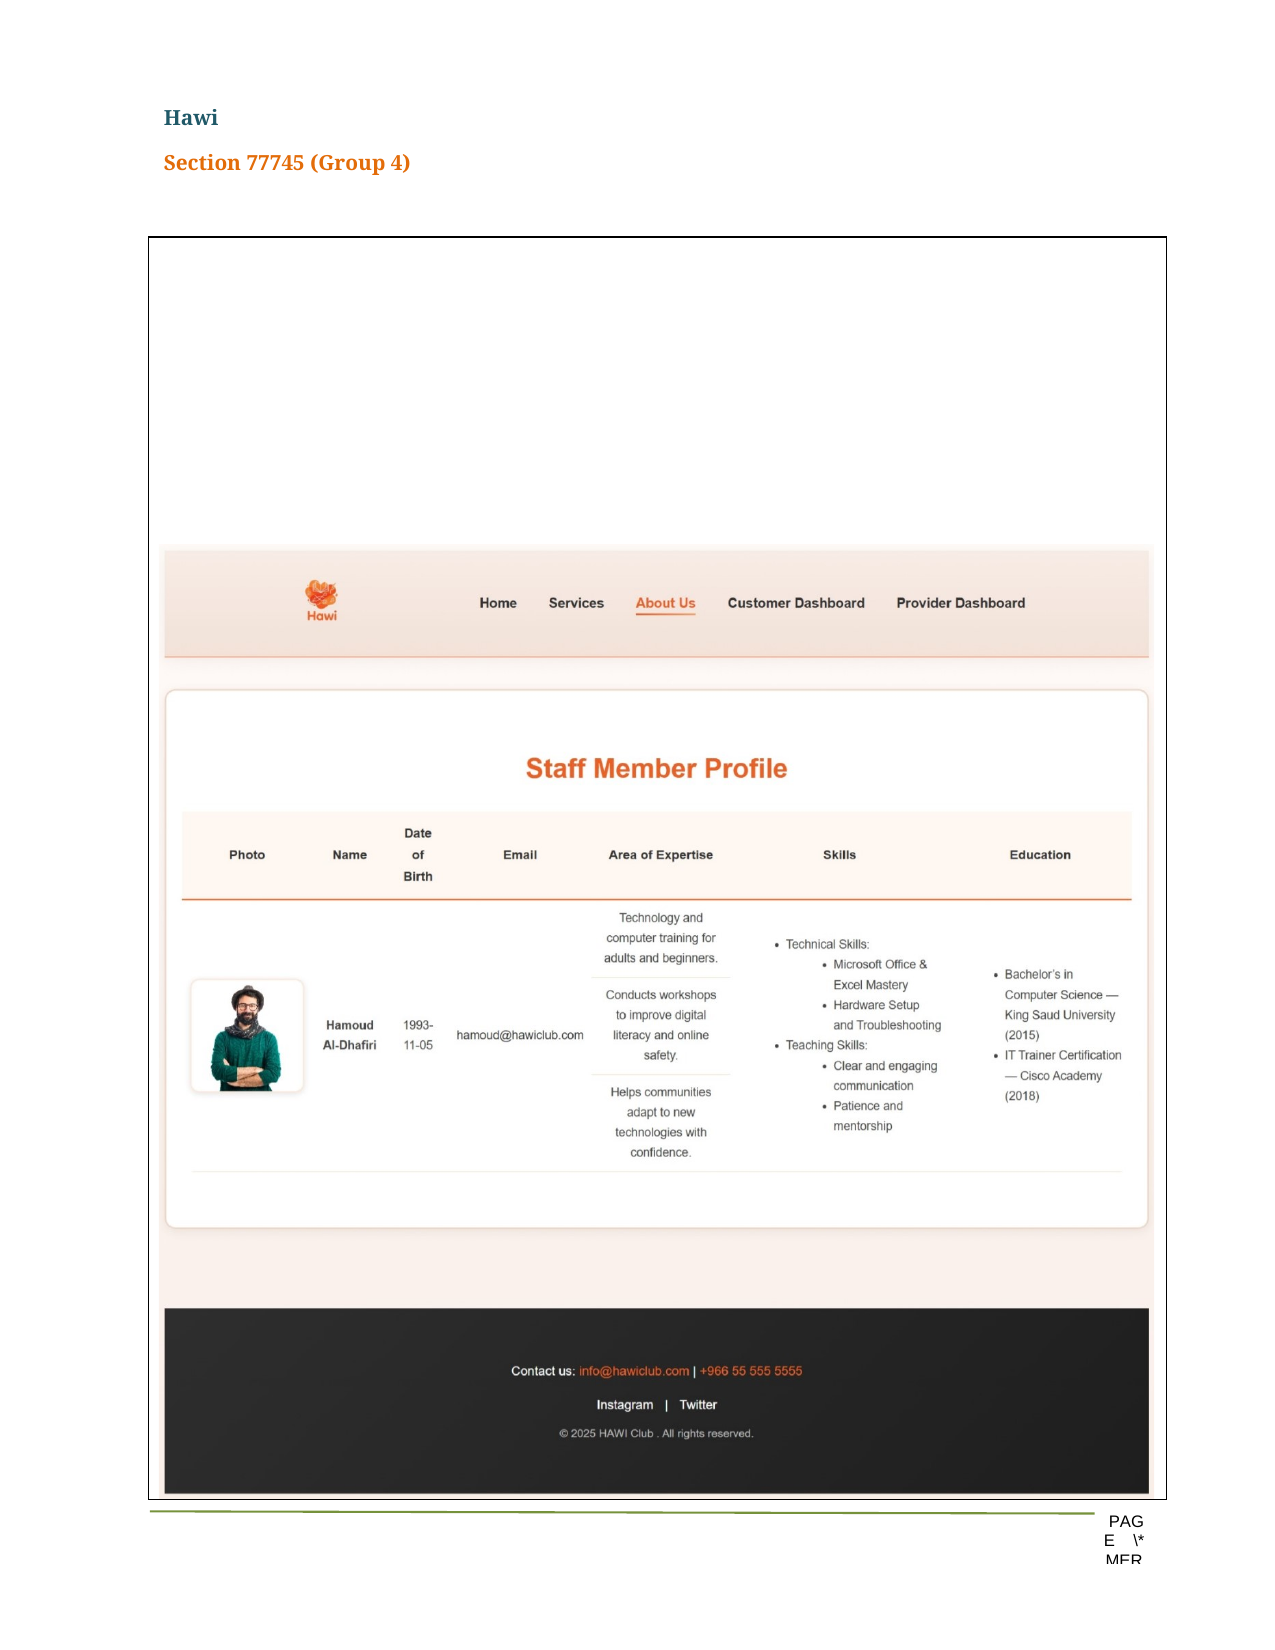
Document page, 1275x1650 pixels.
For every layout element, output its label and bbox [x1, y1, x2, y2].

table_cell [149, 238, 1166, 1499]
picture [158, 544, 1155, 1499]
